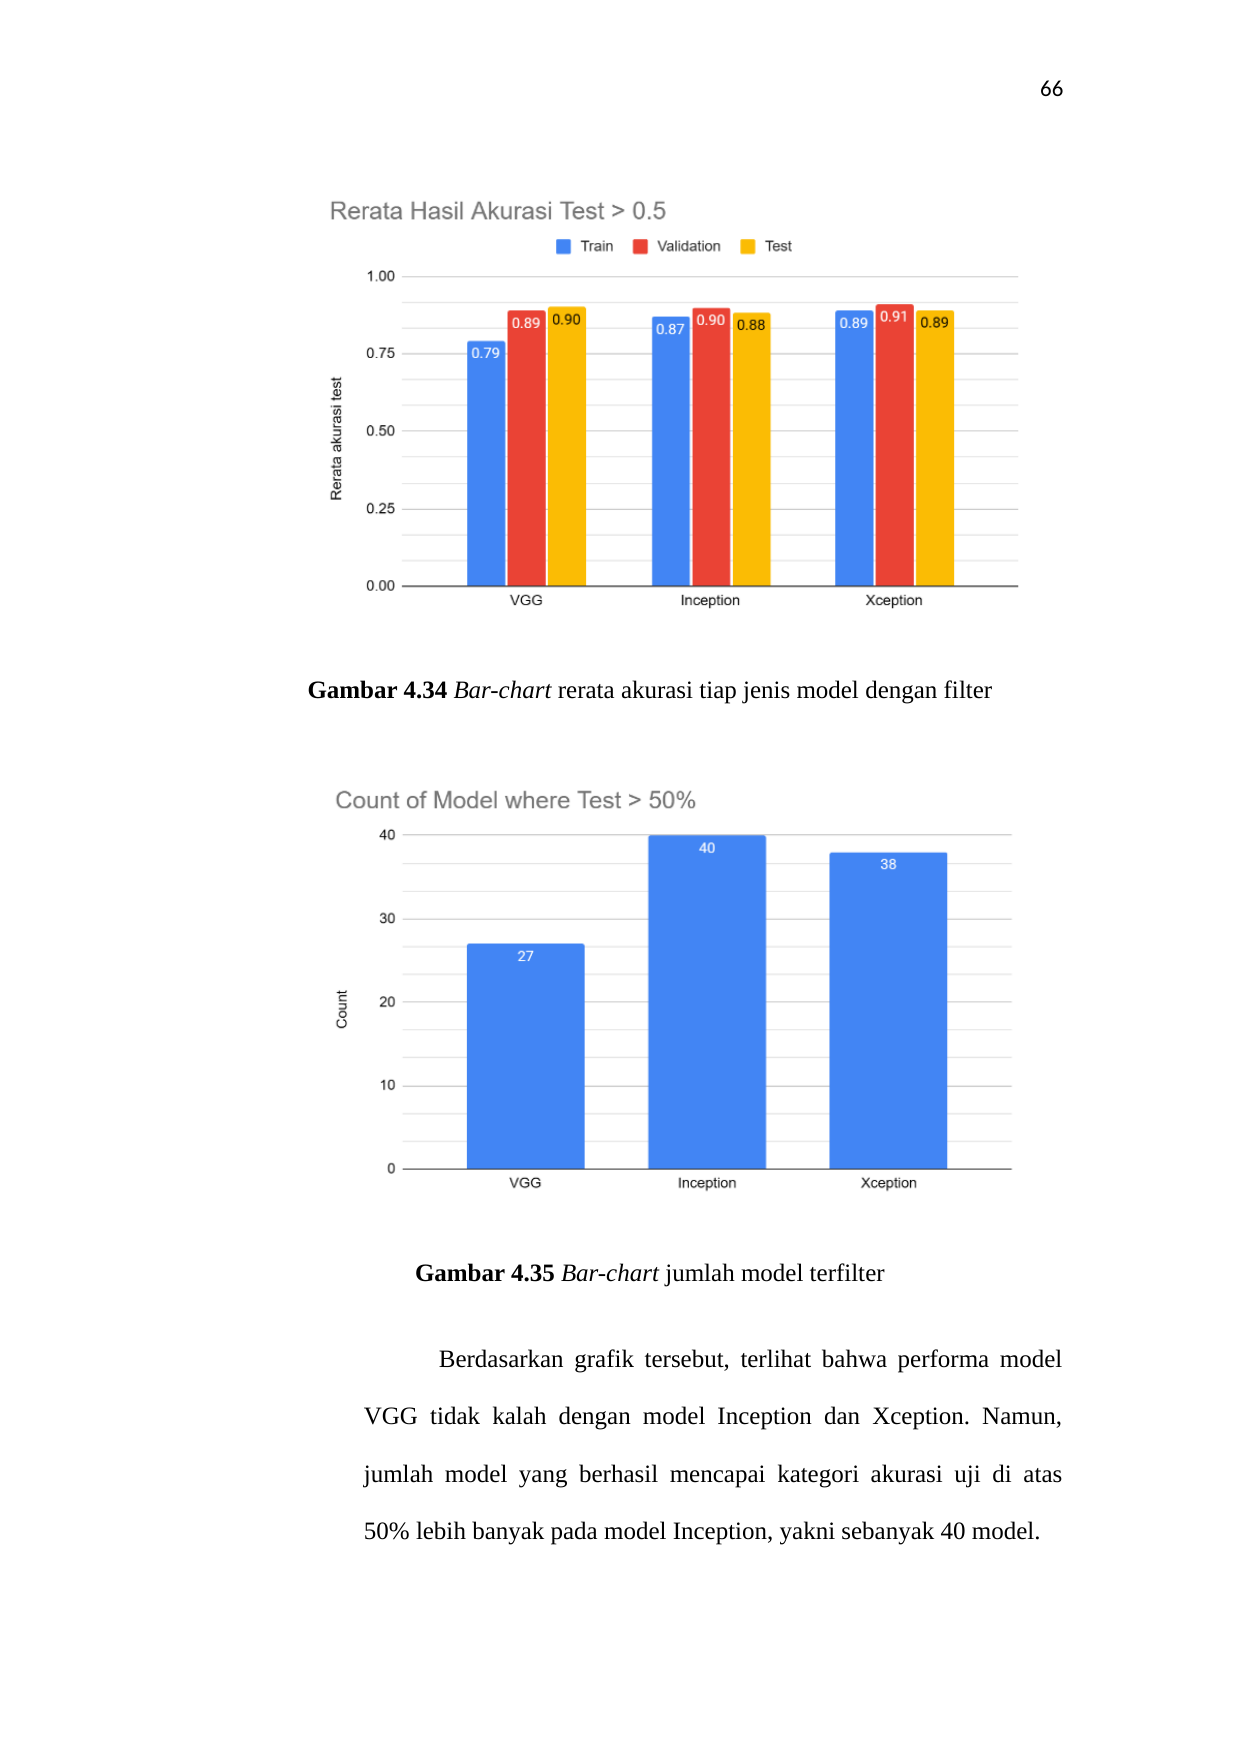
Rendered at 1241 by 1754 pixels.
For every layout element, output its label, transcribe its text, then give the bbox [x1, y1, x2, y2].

picture [313, 767, 1034, 1213]
picture [307, 177, 1041, 631]
text Berdasarkan grafik tersebut, terlihat bahwa performa model VGG tidak kalah dengan model Inception dan Xception. Namun, jumlah model yang berhasil mencapai kategori akurasi uji di atas 50% lebih banyak pada model Inception, yakni sebanyak 40 model. [364, 1344, 1063, 1545]
